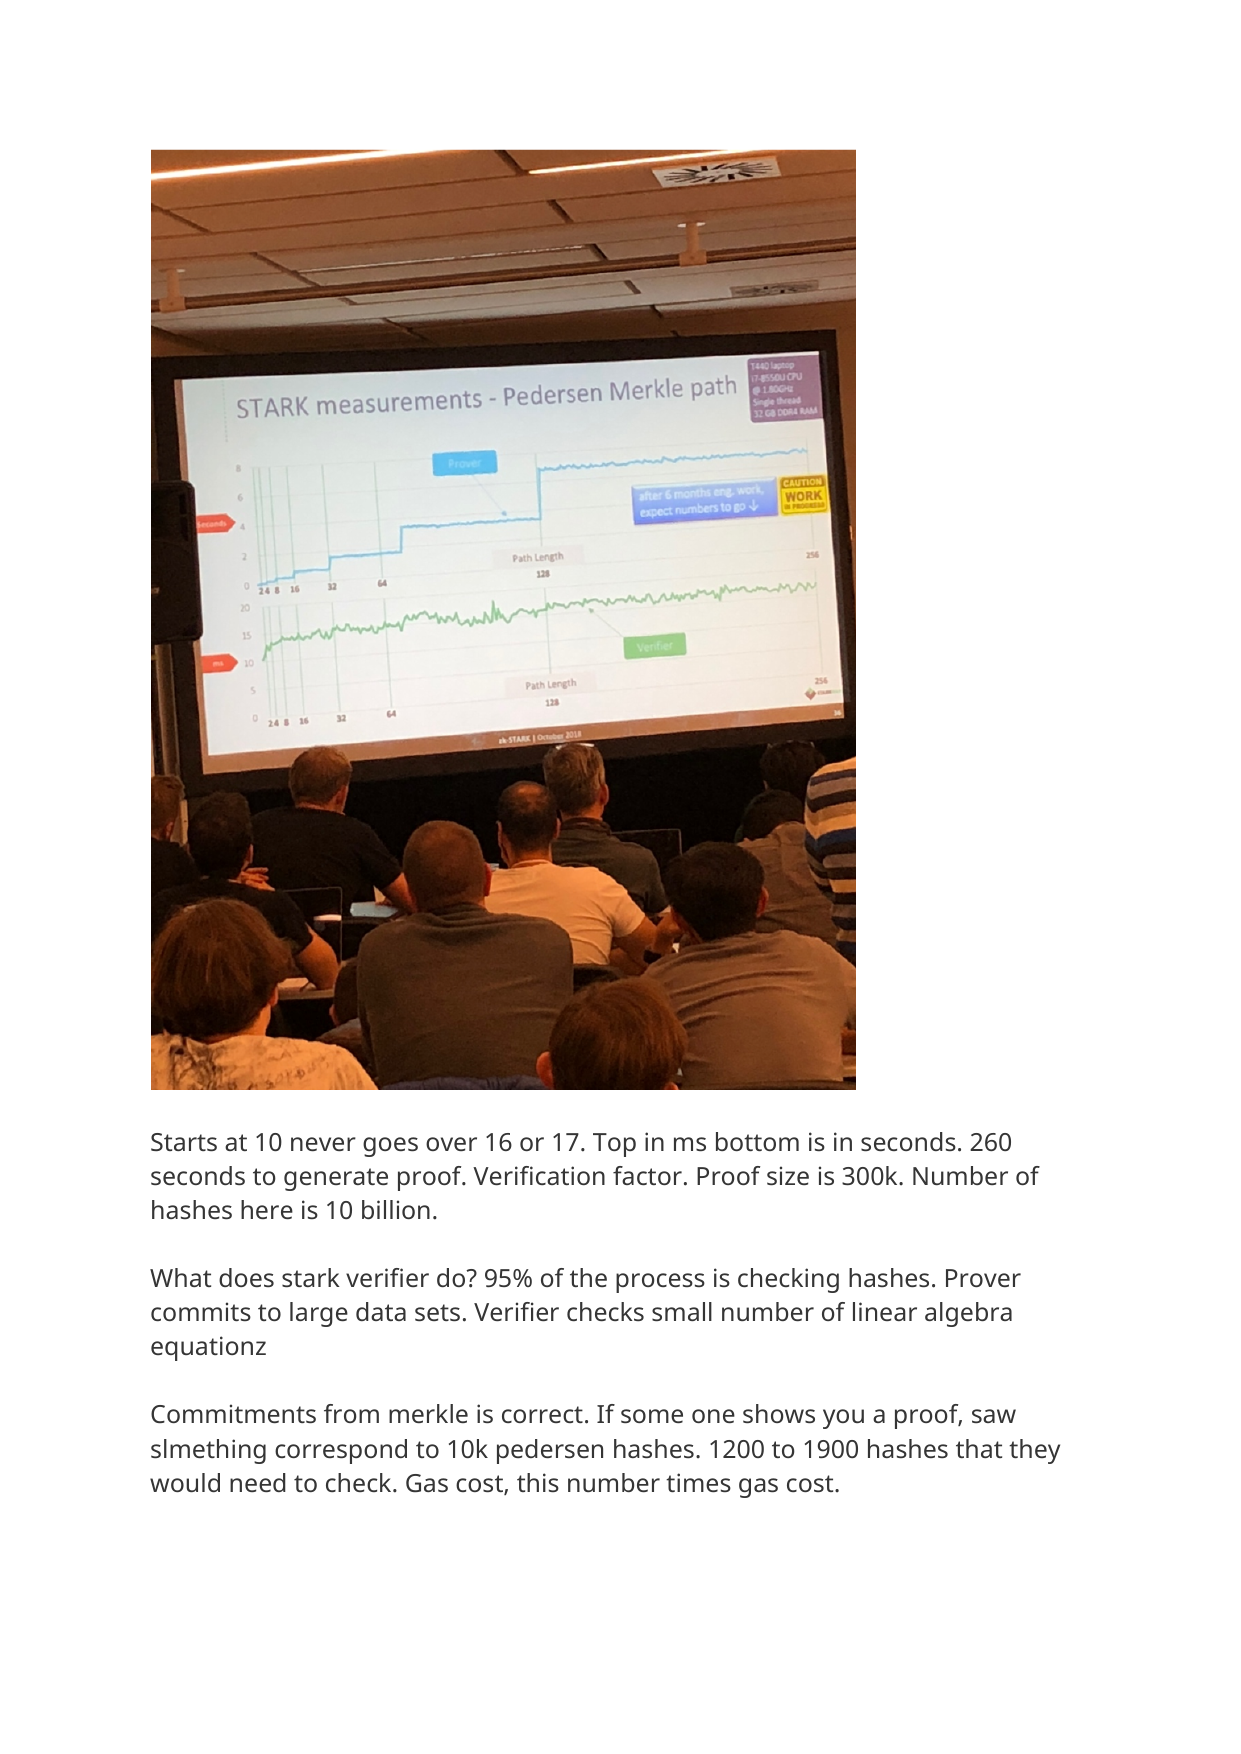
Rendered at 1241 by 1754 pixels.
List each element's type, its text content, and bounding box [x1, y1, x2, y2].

text Starts at 10 never goes over 16 or 17. Top in ms bottom is in seconds. 260 seconds to generate proof. Verification factor. Proof size is 300k. Number of hashes here is 10 billion. [150, 1125, 1090, 1227]
text Commitments from merkle is correct. If some one shows you a proof, saw slmething correspond to 10k pedersen hashes. 1200 to 1900 hashes that they would need to check. Gas cost, this number times gas cost. [150, 1397, 1090, 1499]
text What does stark verifier do? 95% of the process is checking hashes. Prover commits to large data sets. Verifier checks small number of linear algebra equationz [150, 1261, 1090, 1363]
picture [151, 151, 856, 1089]
